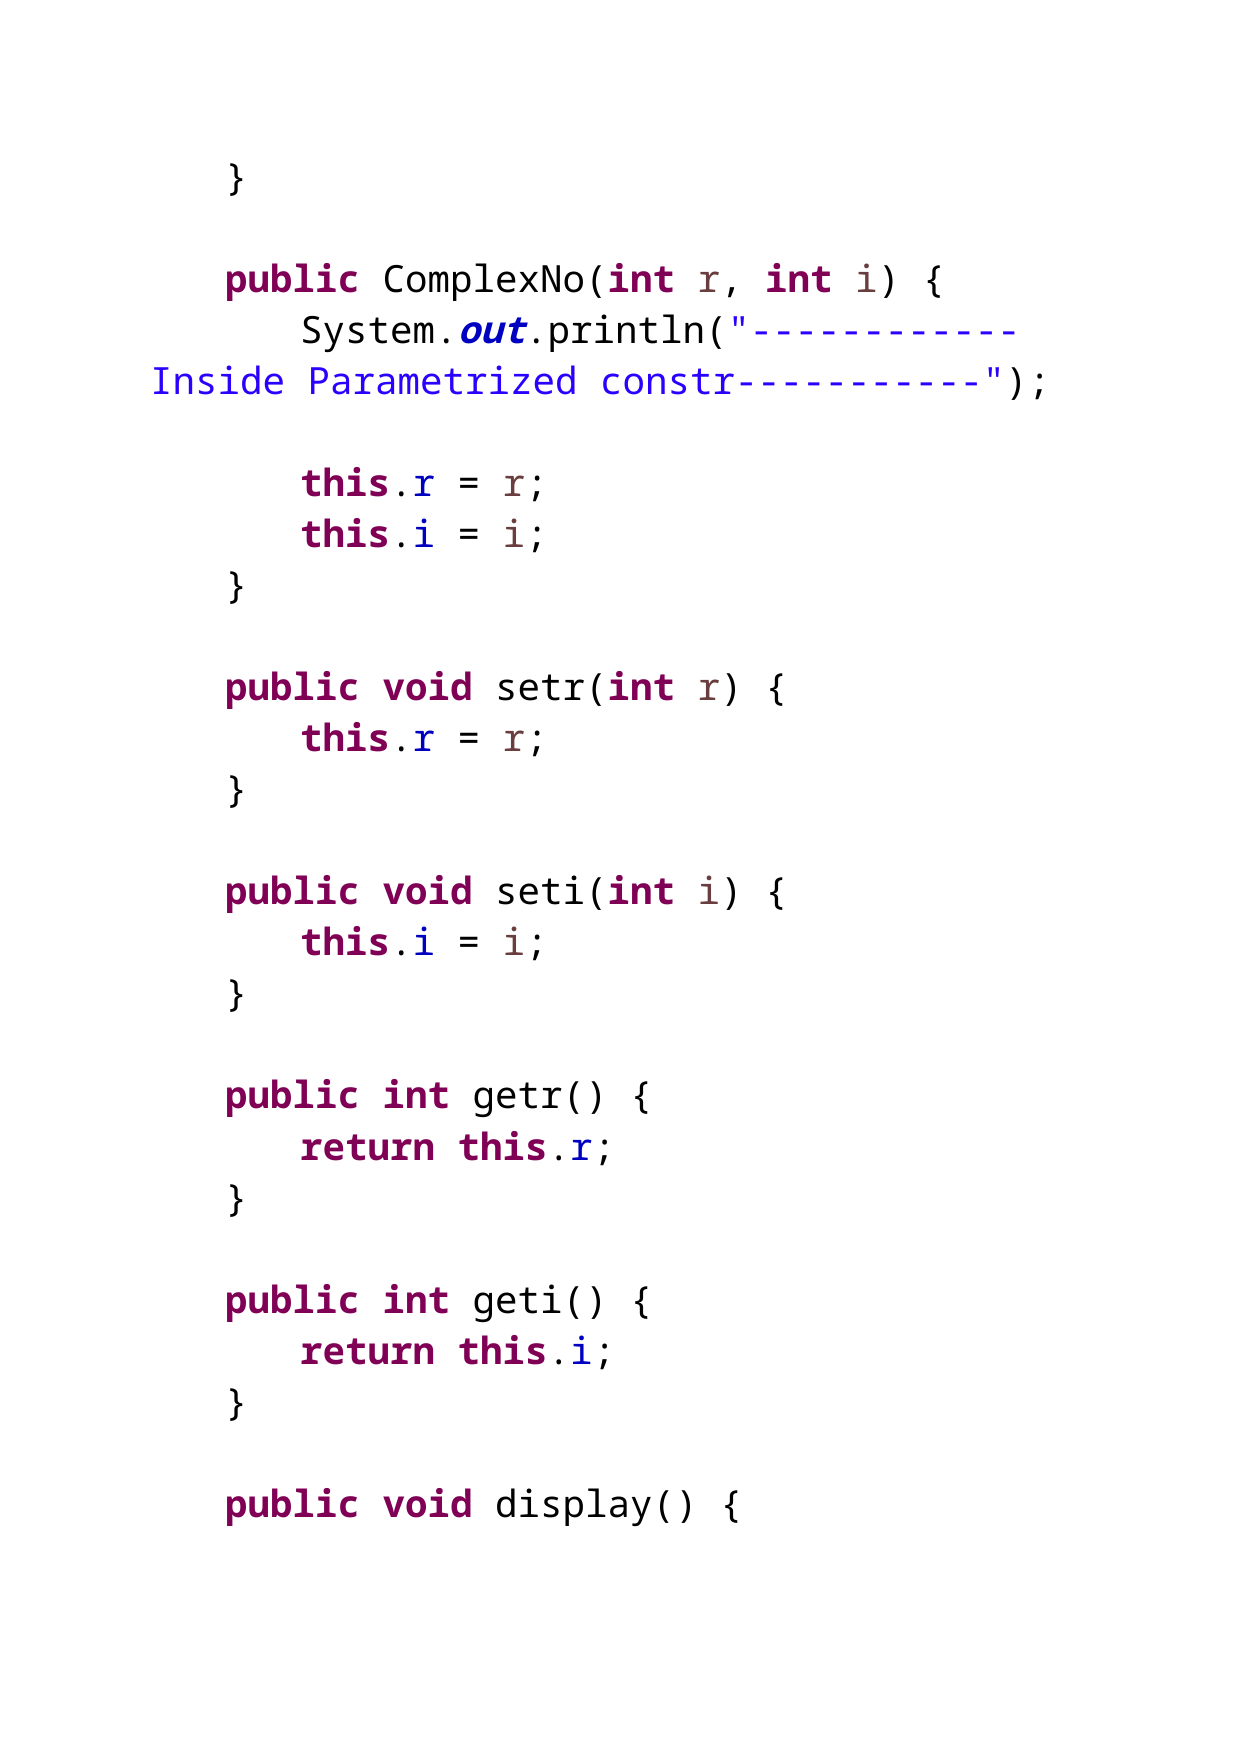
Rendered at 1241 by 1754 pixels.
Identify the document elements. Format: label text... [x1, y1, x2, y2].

text public void display() { [150, 1477, 1090, 1528]
text public int getr() { [150, 1069, 1090, 1120]
text System.out.println("------------Inside Parametrized constr-----------"); [150, 303, 1090, 405]
text } [150, 762, 1090, 813]
text public void seti(int i) { [150, 864, 1090, 916]
text this.r = r; [150, 711, 1090, 762]
text this.r = r; [150, 456, 1090, 507]
text } [150, 1375, 1090, 1426]
text public void setr(int r) { [150, 660, 1090, 711]
text this.i = i; [150, 507, 1090, 558]
text } [150, 1171, 1090, 1222]
text public int geti() { [150, 1273, 1090, 1324]
text } [150, 967, 1090, 1018]
text } [150, 558, 1090, 609]
text return this.r; [150, 1120, 1090, 1171]
text public ComplexNo(int r, int i) { [150, 252, 1090, 303]
text this.i = i; [150, 916, 1090, 967]
text } [150, 150, 1090, 201]
text return this.i; [150, 1324, 1090, 1375]
